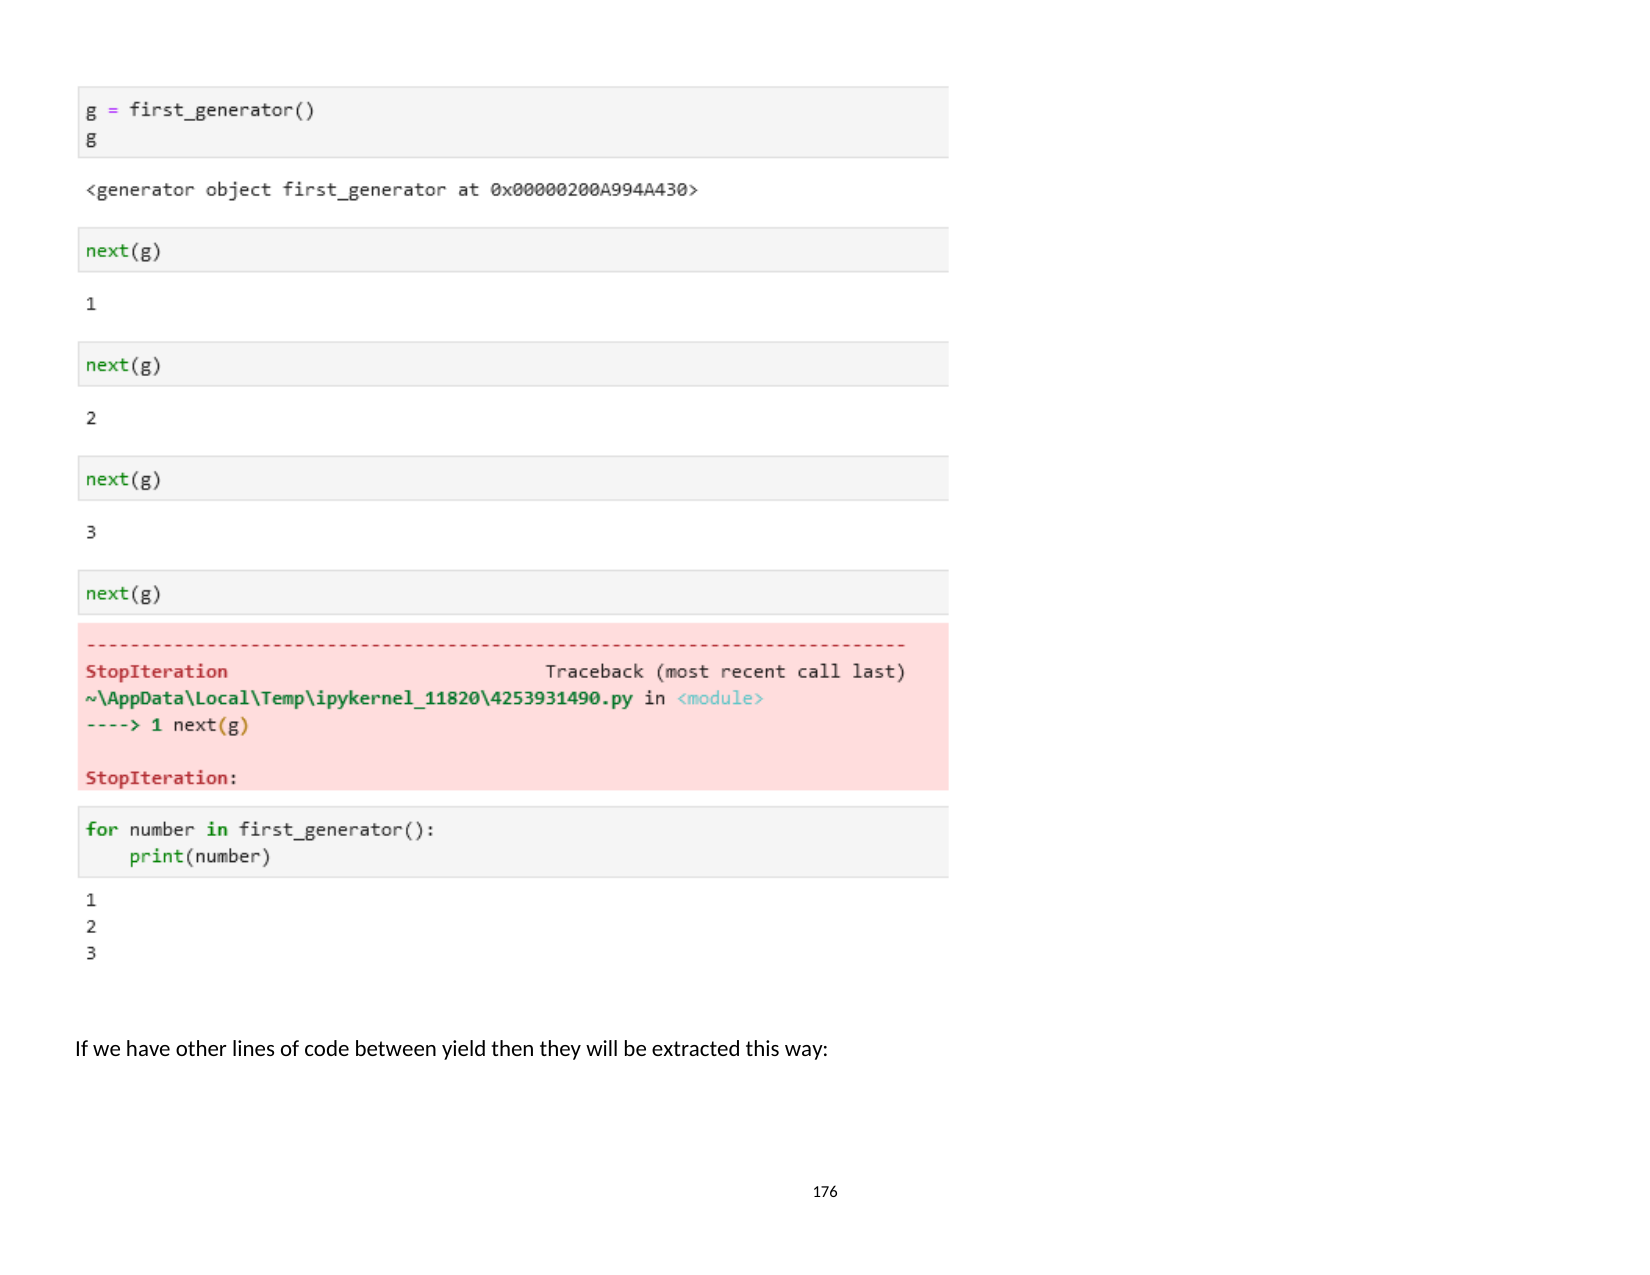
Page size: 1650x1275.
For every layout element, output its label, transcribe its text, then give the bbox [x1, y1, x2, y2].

picture [75, 75, 949, 969]
text If we have other lines of code between yield then they will be extracted this way: [75, 1034, 1575, 1063]
